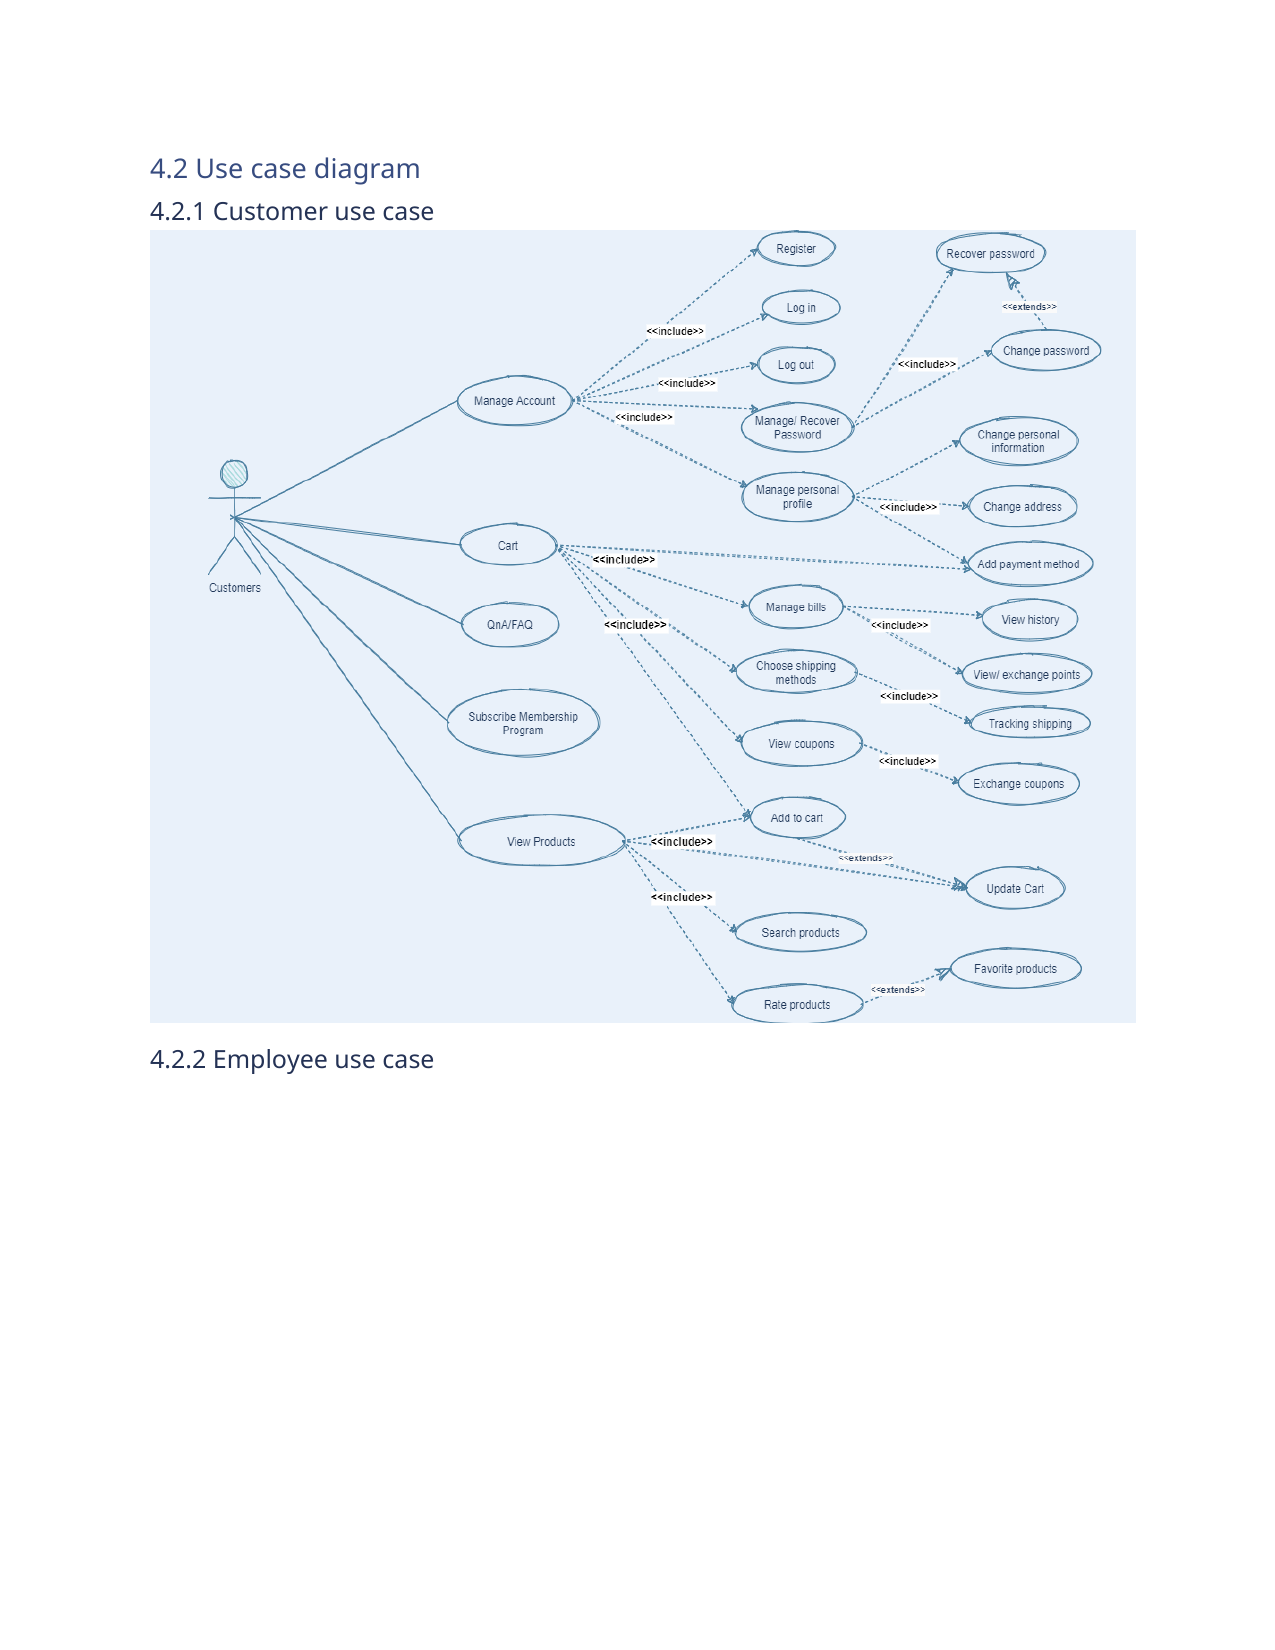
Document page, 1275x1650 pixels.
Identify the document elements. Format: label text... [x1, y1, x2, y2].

subtitle 4.2.1 Customer use case [150, 194, 1003, 228]
picture [150, 230, 1136, 1023]
text 4.2.2 Employee use case [150, 1042, 1003, 1076]
subtitle 4.2 Use case diagram [150, 150, 1003, 187]
